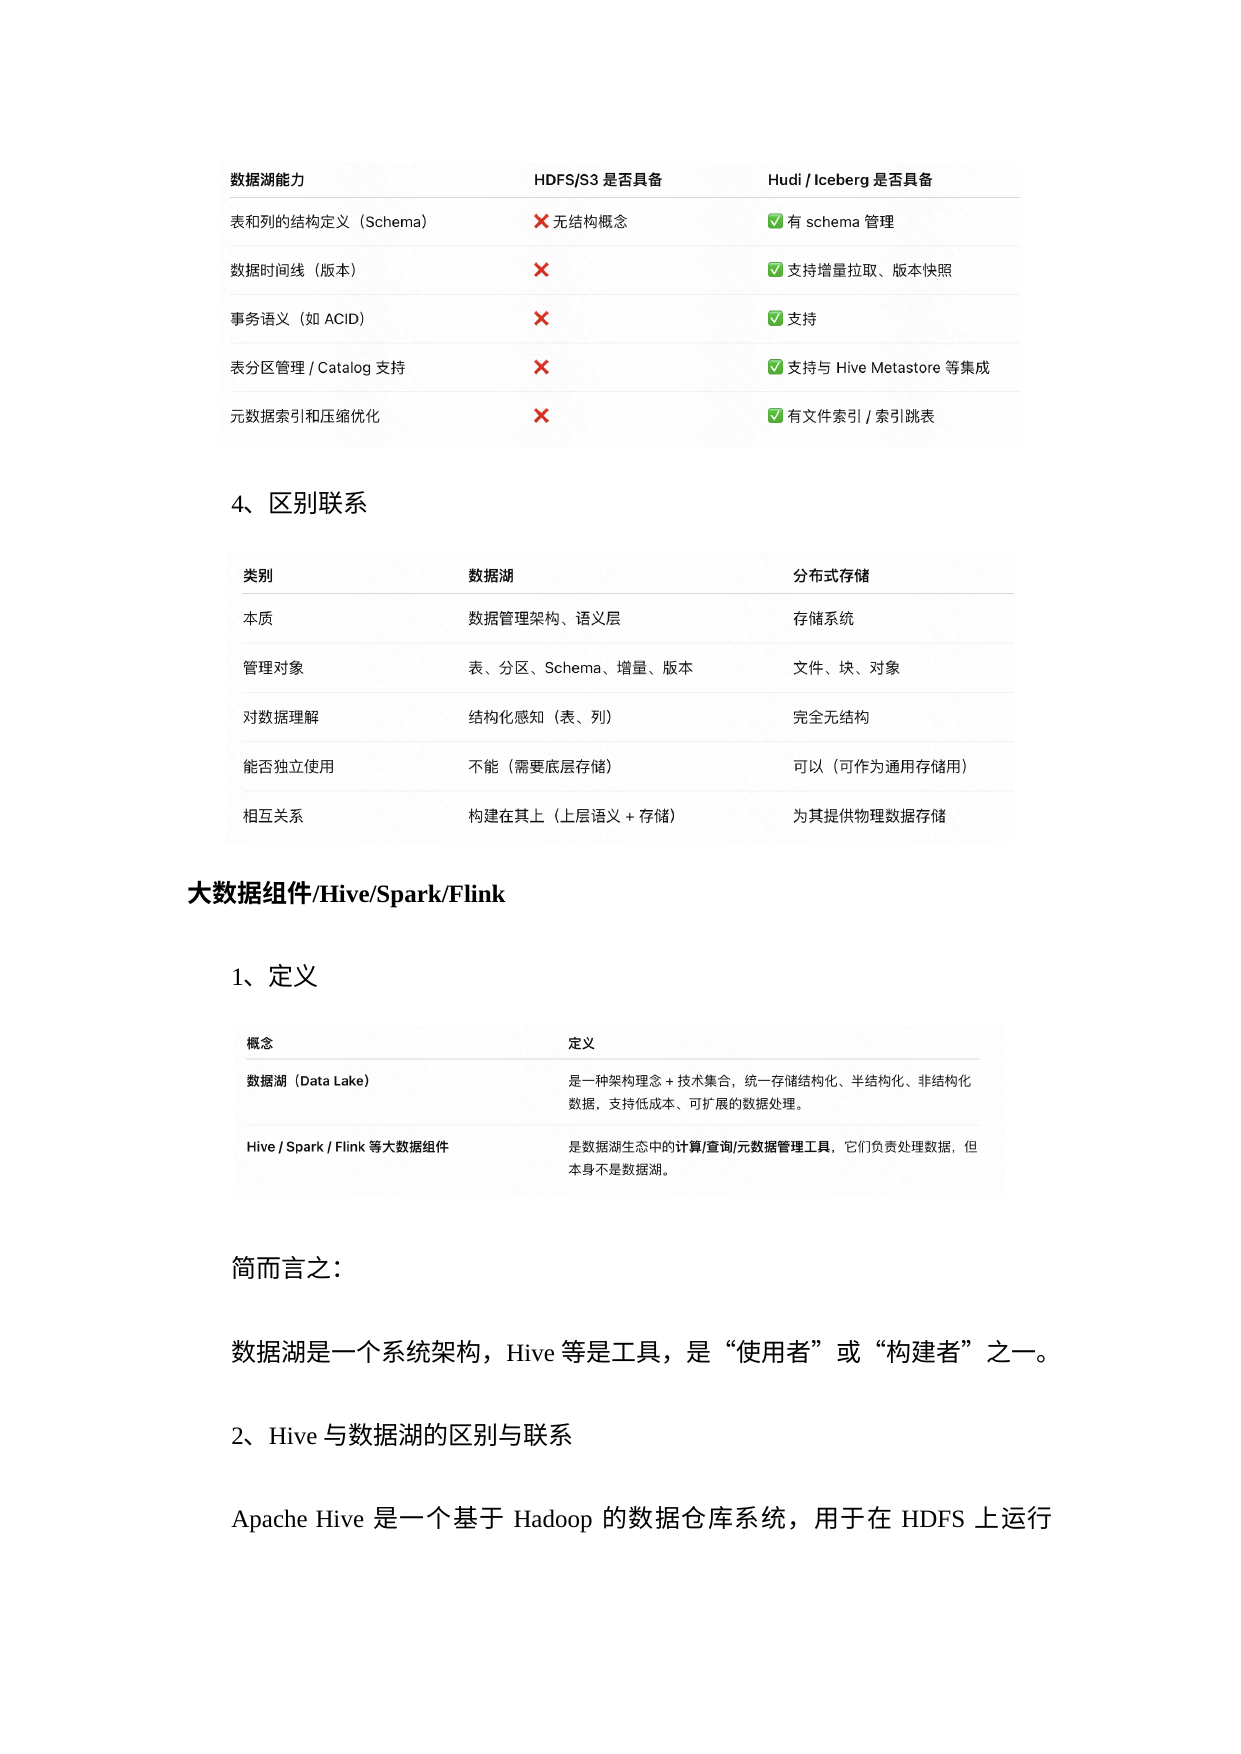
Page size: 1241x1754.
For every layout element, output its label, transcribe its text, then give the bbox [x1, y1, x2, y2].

subtitle 大数据组件/Hive/Spark/Flink [187, 859, 1053, 924]
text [187, 1484, 1053, 1549]
text 2、Hive 与数据湖的区别与联系 [187, 1401, 1053, 1466]
text 数据湖是一个系统架构，Hive 等是工具，是“使用者”或“构建者”之一。 [187, 1318, 1053, 1383]
text 4、区别联系 [187, 469, 1053, 534]
picture [219, 162, 1021, 448]
picture [226, 552, 1014, 844]
text 简而言之： [187, 1234, 1053, 1299]
text 1、定义 [187, 942, 1053, 1007]
picture [234, 1025, 1006, 1195]
